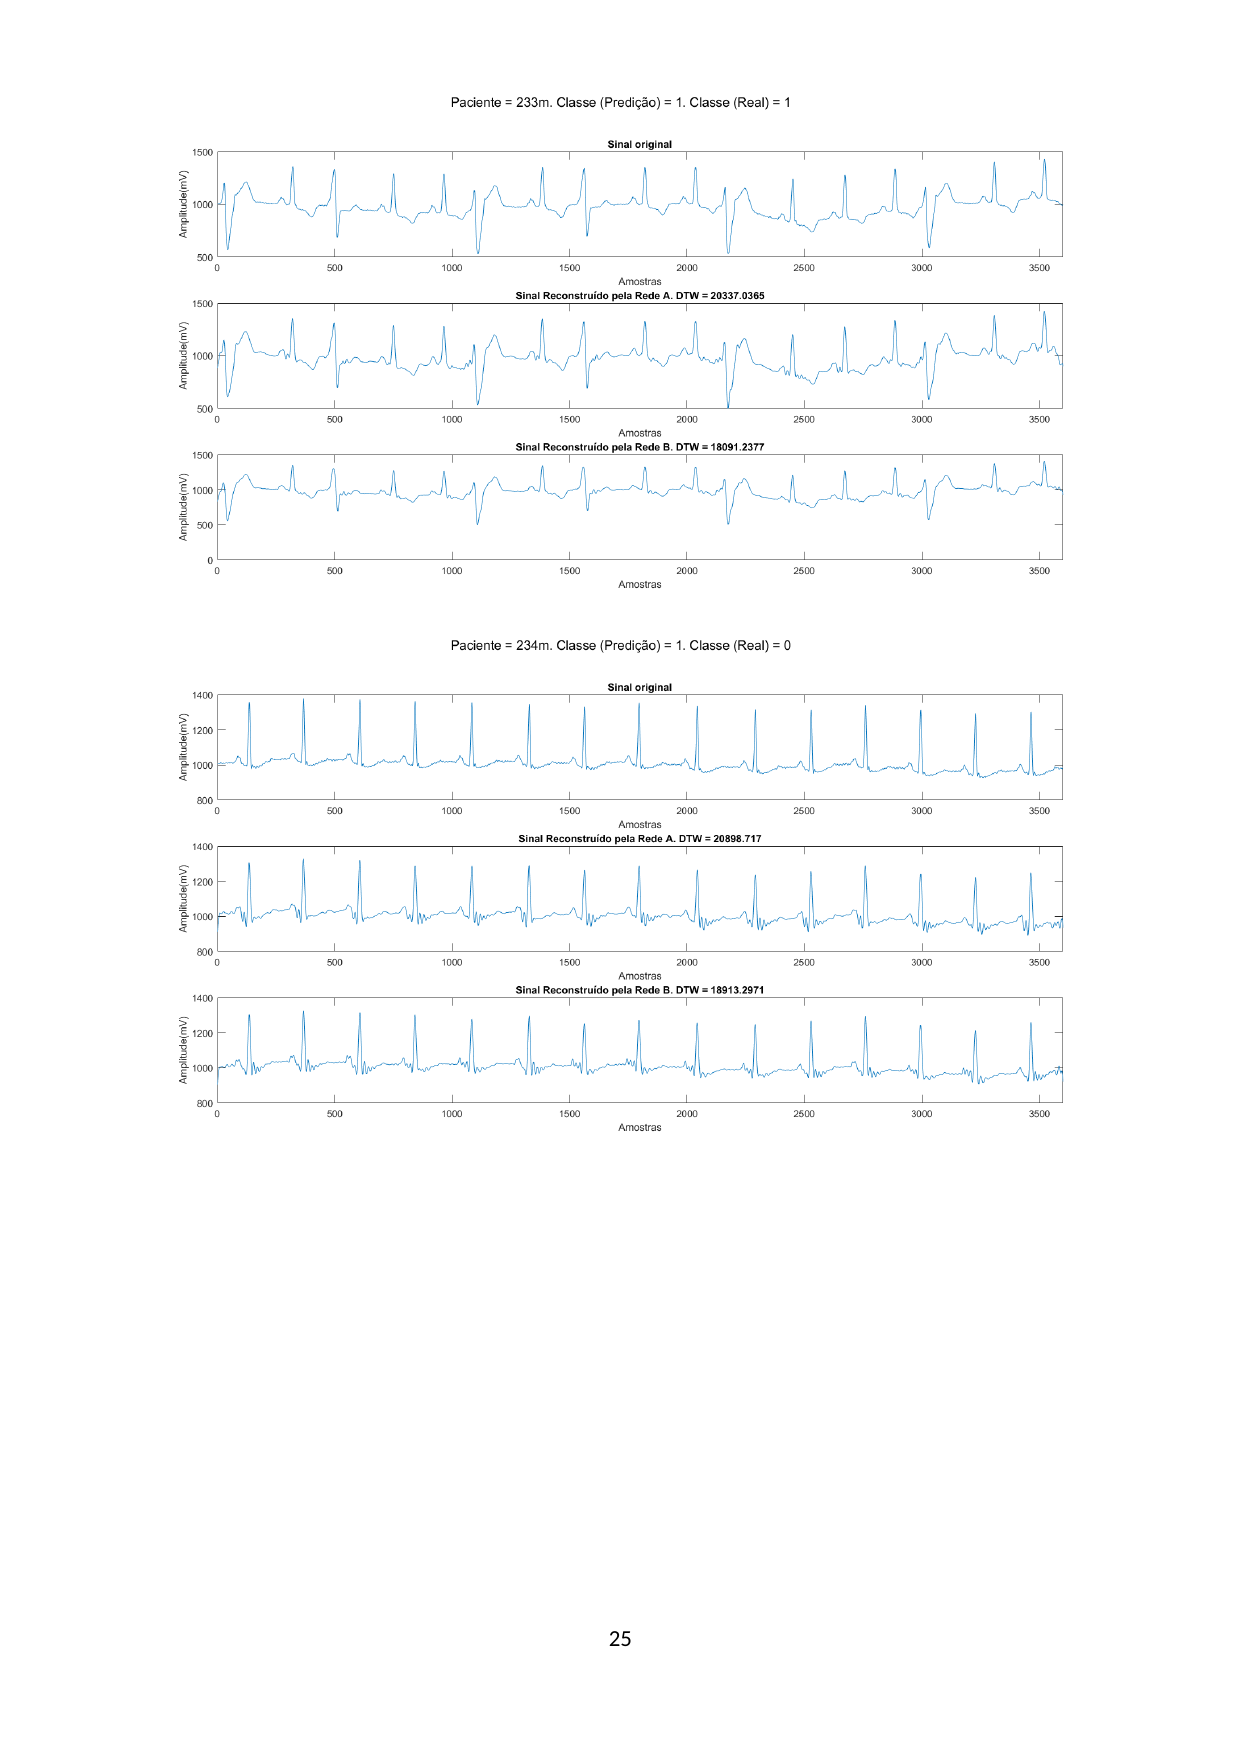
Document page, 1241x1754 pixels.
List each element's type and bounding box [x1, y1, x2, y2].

picture [75, 617, 1166, 1159]
picture [75, 75, 1166, 616]
